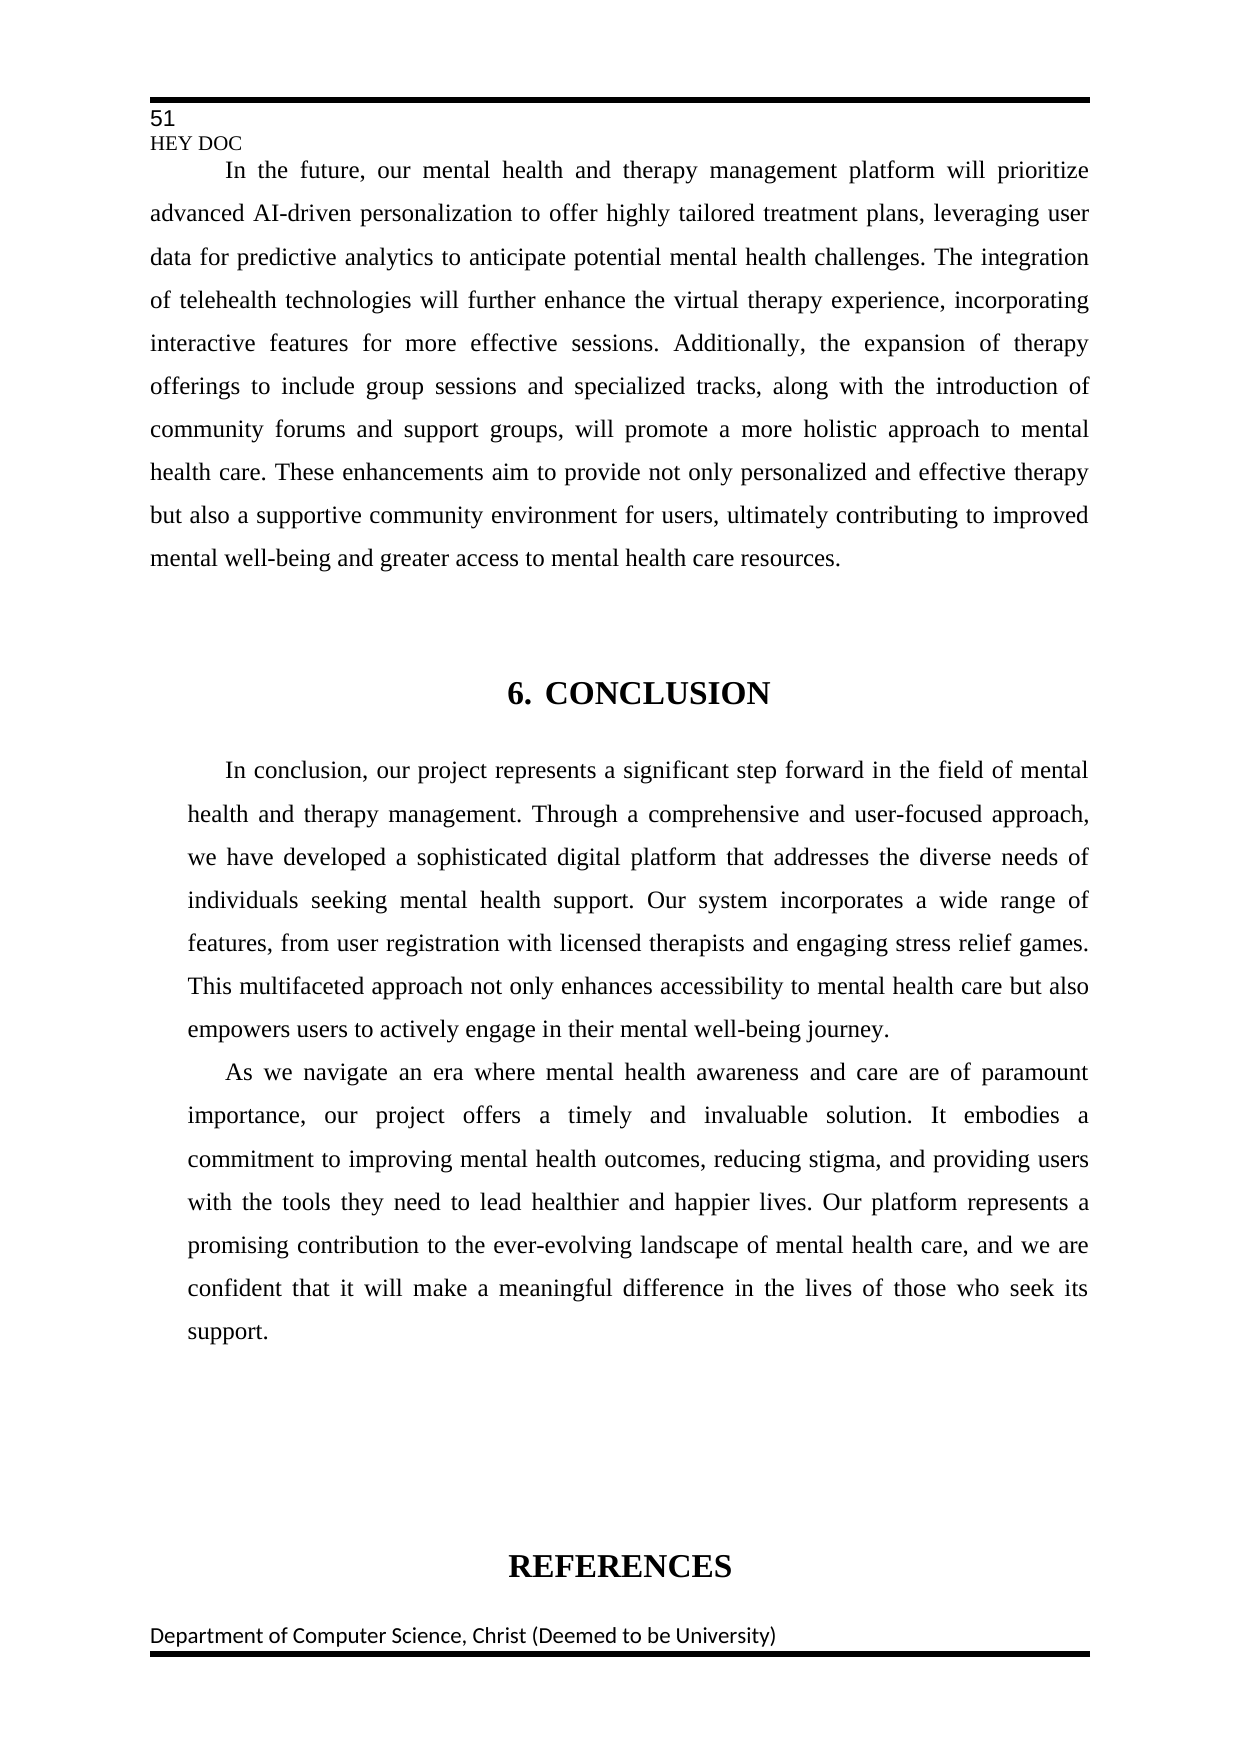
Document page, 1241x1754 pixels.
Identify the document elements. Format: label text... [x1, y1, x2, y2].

list In conclusion, our project represents a significant step forward in the field of mental health and therapy management. Through a comprehensive and user-focused approach, we have developed a sophisticated digital platform that addresses the diverse needs of individuals seeking mental health support. Our system incorporates a wide range of features, from user registration with licensed therapists and engaging stress relief games. This multifaceted approach not only enhances accessibility to mental health care but also empowers users to actively engage in their mental well-being journey. [187, 756, 1090, 1043]
text In the future, our mental health and therapy management platform will prioritize advanced AI-driven personalization to offer highly tailored treatment plans, leveraging user data for predictive analytics to anticipate potential mental health challenges. The integration of telehealth technologies will further enhance the virtual therapy experience, incorporating interactive features for more effective sessions. Additionally, the expansion of therapy offerings to include group sessions and specialized tracks, along with the introduction of community forums and support groups, will promote a more holistic approach to mental health care. These enhancements aim to provide not only personalized and effective therapy but also a supportive community environment for users, ultimately contributing to improved mental well-being and greater access to mental health care resources. [150, 155, 1090, 572]
list CONCLUSION [187, 673, 1090, 711]
list As we navigate an era where mental health awareness and care are of paramount importance, our project offers a timely and invaluable solution. It embodies a commitment to improving mental health outcomes, reducing stigma, and providing users with the tools they need to lead healthier and happier lives. Our platform represents a promising contribution to the ever-evolving landscape of mental health care, and we are confident that it will make a meaningful difference in the lives of those who seek its support. [187, 1057, 1090, 1345]
text REFERENCES [150, 1546, 1090, 1584]
